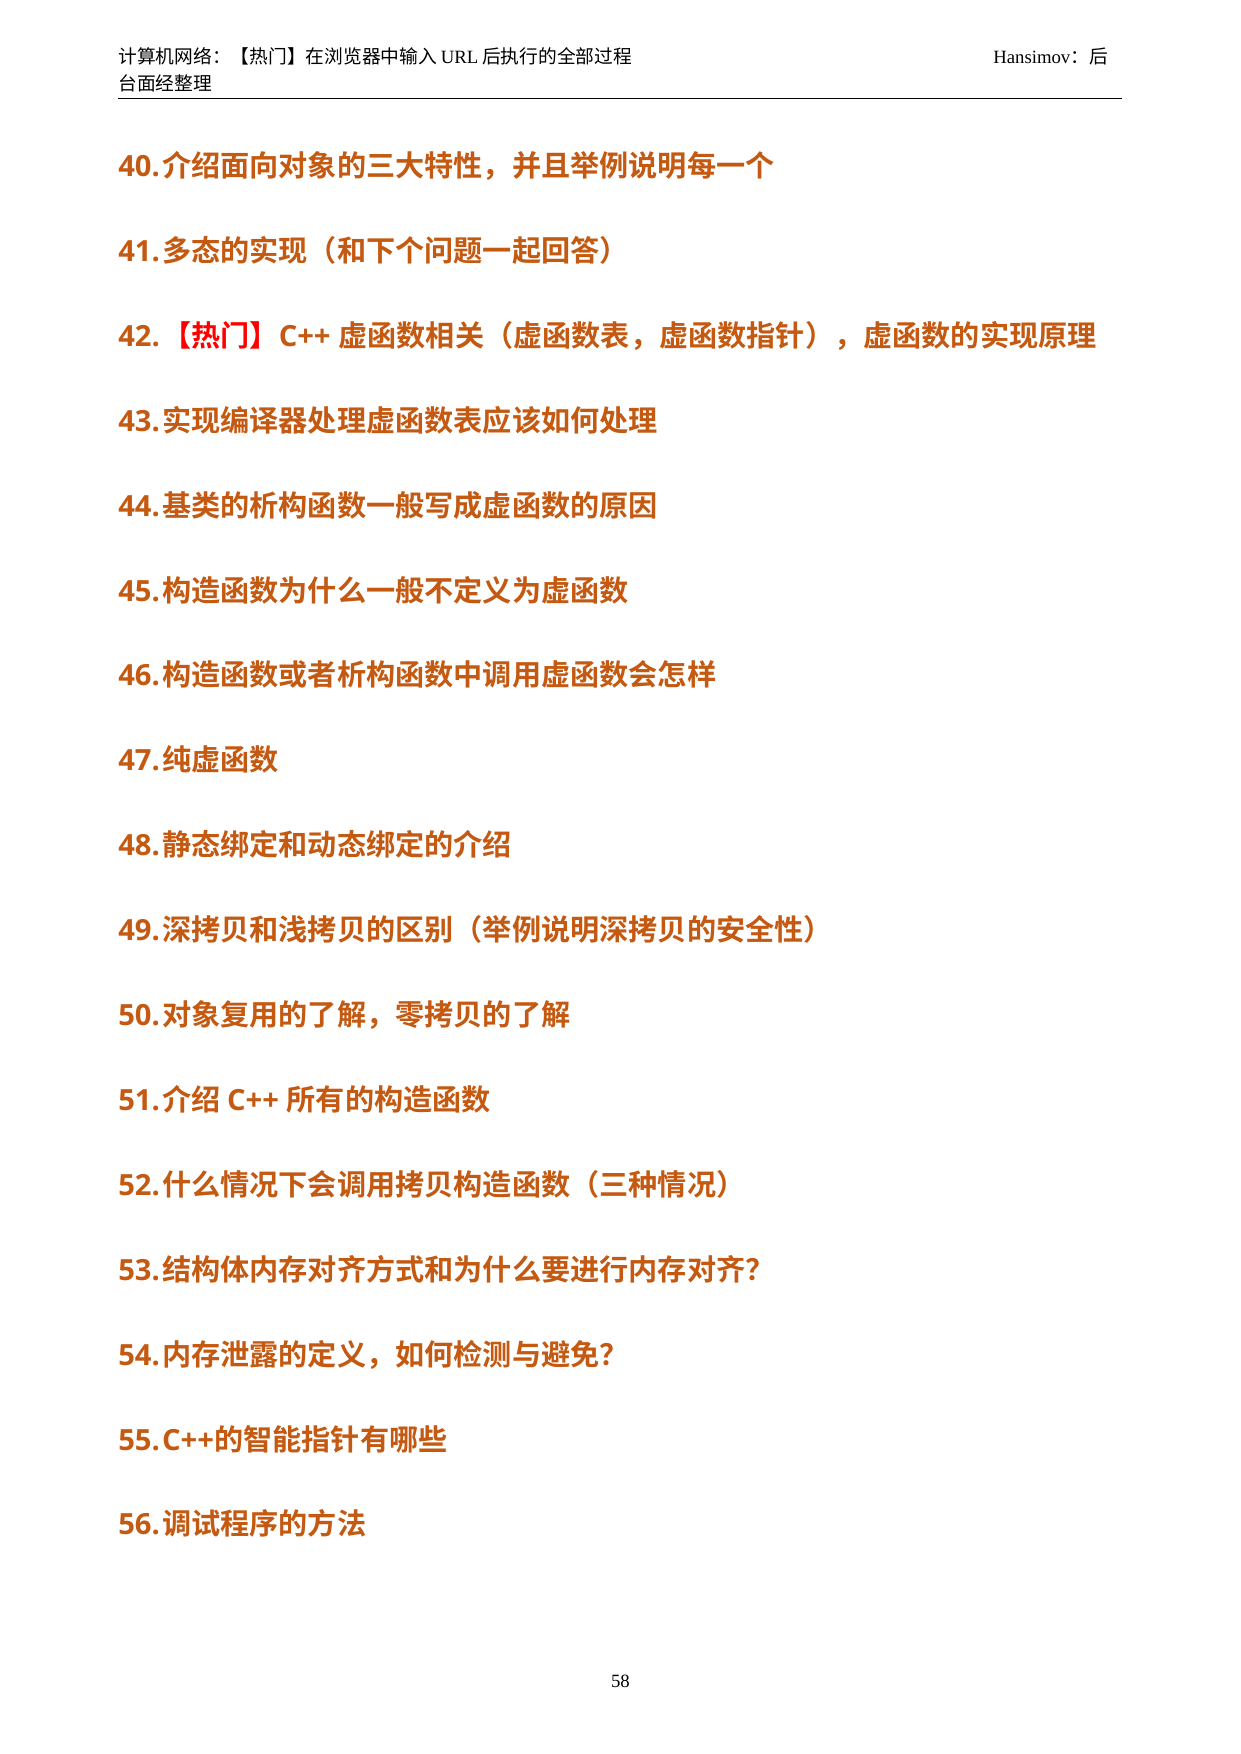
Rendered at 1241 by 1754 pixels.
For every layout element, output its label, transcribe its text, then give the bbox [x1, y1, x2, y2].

subtitle 构造函数为什么一般不定义为虚函数 [118, 554, 1122, 622]
subtitle 多态的实现（和下个问题一起回答） [118, 215, 1122, 283]
subtitle 内存泄露的定义，如何检测与避免？ [118, 1318, 1122, 1386]
subtitle 深拷贝和浅拷贝的区别（举例说明深拷贝的安全性） [118, 894, 1122, 962]
subtitle 对象复用的了解，零拷贝的了解 [118, 979, 1122, 1047]
subtitle 介绍面向对象的三大特性，并且举例说明每一个 [118, 130, 1122, 198]
subtitle 【热门】C++ 虚函数相关（虚函数表，虚函数指针），虚函数的实现原理 [118, 300, 1122, 368]
subtitle 纯虚函数 [118, 724, 1122, 792]
subtitle 基类的析构函数一般写成虚函数的原因 [118, 469, 1122, 537]
subtitle 调试程序的方法 [118, 1488, 1122, 1556]
subtitle 静态绑定和动态绑定的介绍 [118, 809, 1122, 877]
subtitle 什么情况下会调用拷贝构造函数（三种情况） [118, 1149, 1122, 1217]
subtitle 构造函数或者析构函数中调用虚函数会怎样 [118, 639, 1122, 707]
subtitle C++的智能指针有哪些 [118, 1403, 1122, 1471]
subtitle 实现编译器处理虚函数表应该如何处理 [118, 384, 1122, 452]
subtitle 介绍 C++ 所有的构造函数 [118, 1064, 1122, 1132]
subtitle 结构体内存对齐方式和为什么要进行内存对齐？ [118, 1233, 1122, 1301]
